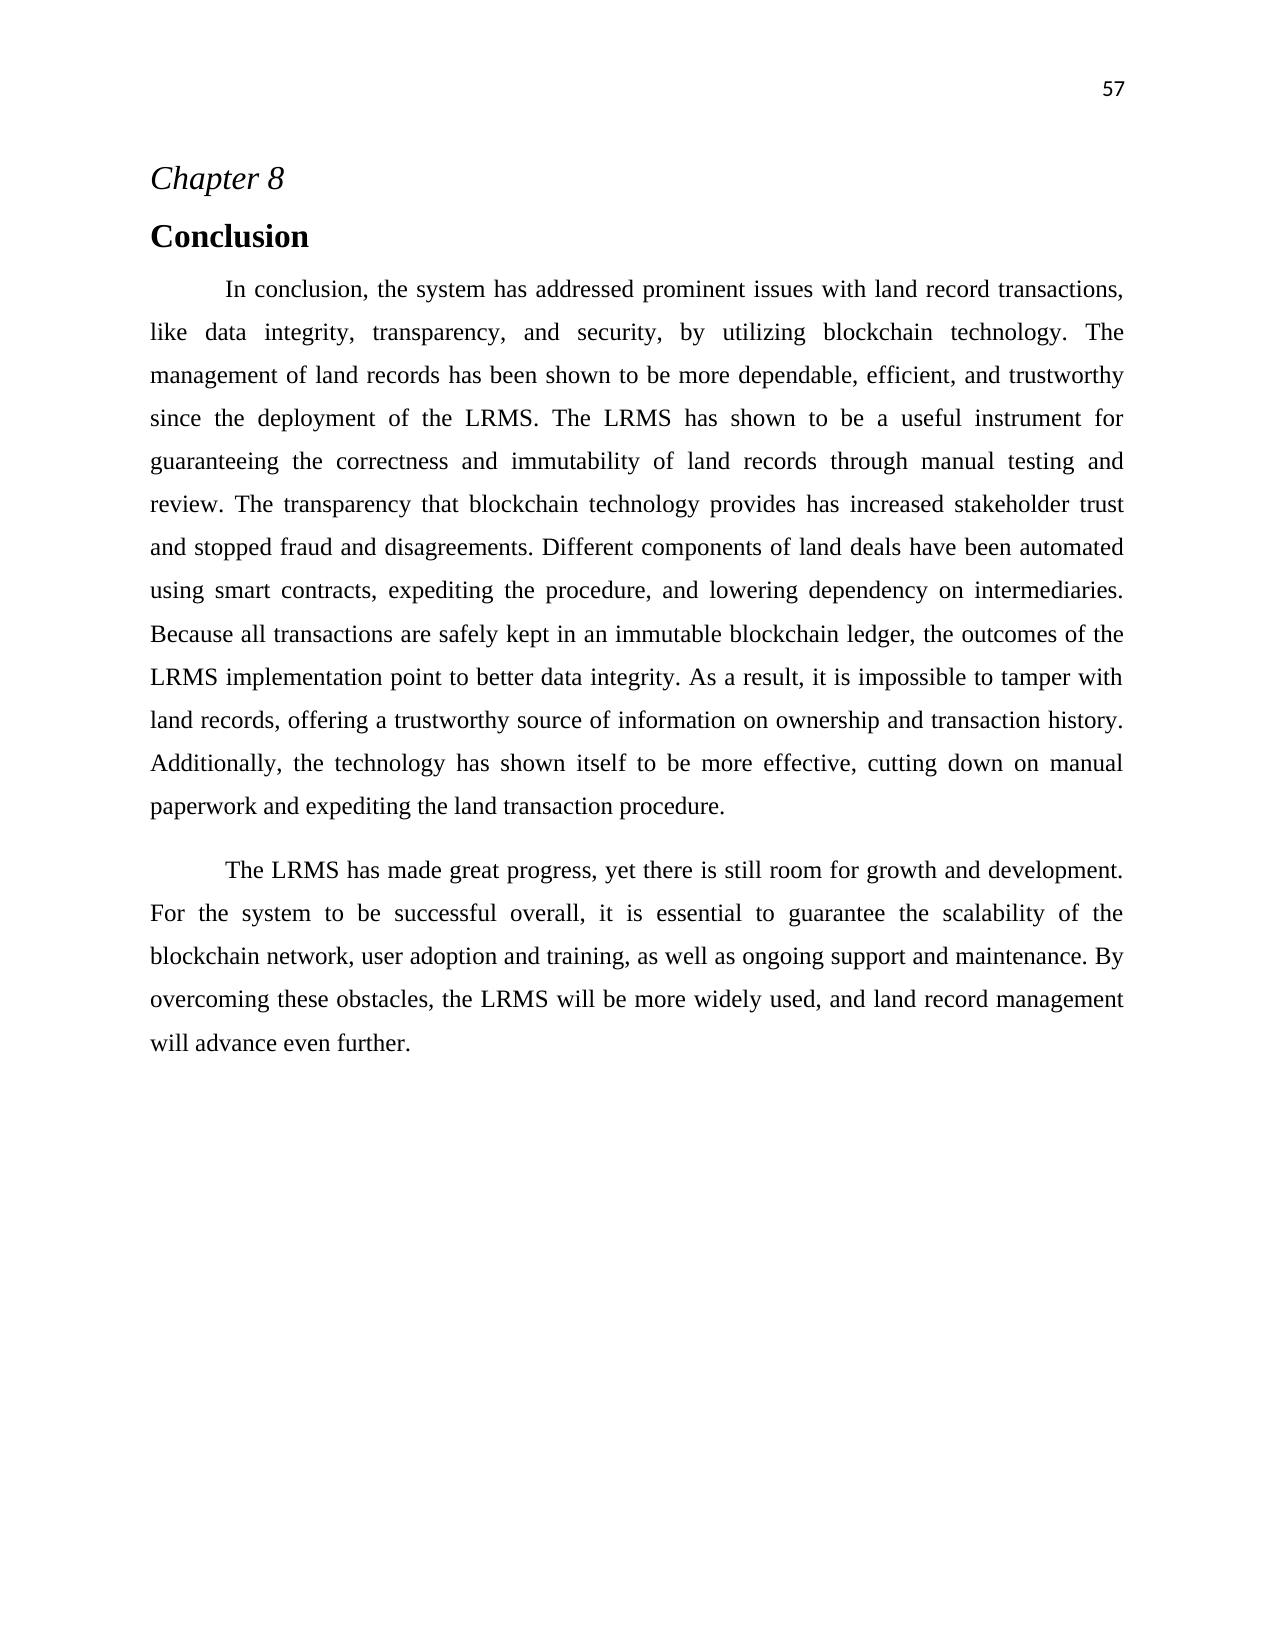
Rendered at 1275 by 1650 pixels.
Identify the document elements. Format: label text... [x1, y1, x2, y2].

text The LRMS has made great progress, yet there is still room for growth and development. For the system to be successful overall, it is essential to guarantee the scalability of the blockchain network, user adoption and training, as well as ongoing support and maintenance. By overcoming these obstacles, the LRMS will be more widely used, and land record management will advance even further. [150, 855, 1125, 1056]
subtitle Chapter 8 [150, 159, 1125, 197]
subtitle Conclusion [150, 216, 1125, 254]
text In conclusion, the system has addressed prominent issues with land record transactions, like data integrity, transparency, and security, by utilizing blockchain technology. The management of land records has been shown to be more dependable, efficient, and trustworthy since the deployment of the LRMS. The LRMS has shown to be a useful instrument for guaranteeing the correctness and immutability of land records through manual testing and review. The transparency that blockchain technology provides has increased stakeholder trust and stopped fraud and disagreements. Different components of land deals have been automated using smart contracts, expediting the procedure, and lowering dependency on intermediaries. Because all transactions are safely kept in an immutable blockchain ledger, the outcomes of the LRMS implementation point to better data integrity. As a result, it is impossible to tamper with land records, offering a trustworthy source of information on ownership and transaction history. Additionally, the technology has shown itself to be more effective, cutting down on manual paperwork and expediting the land transaction procedure. [150, 274, 1125, 820]
